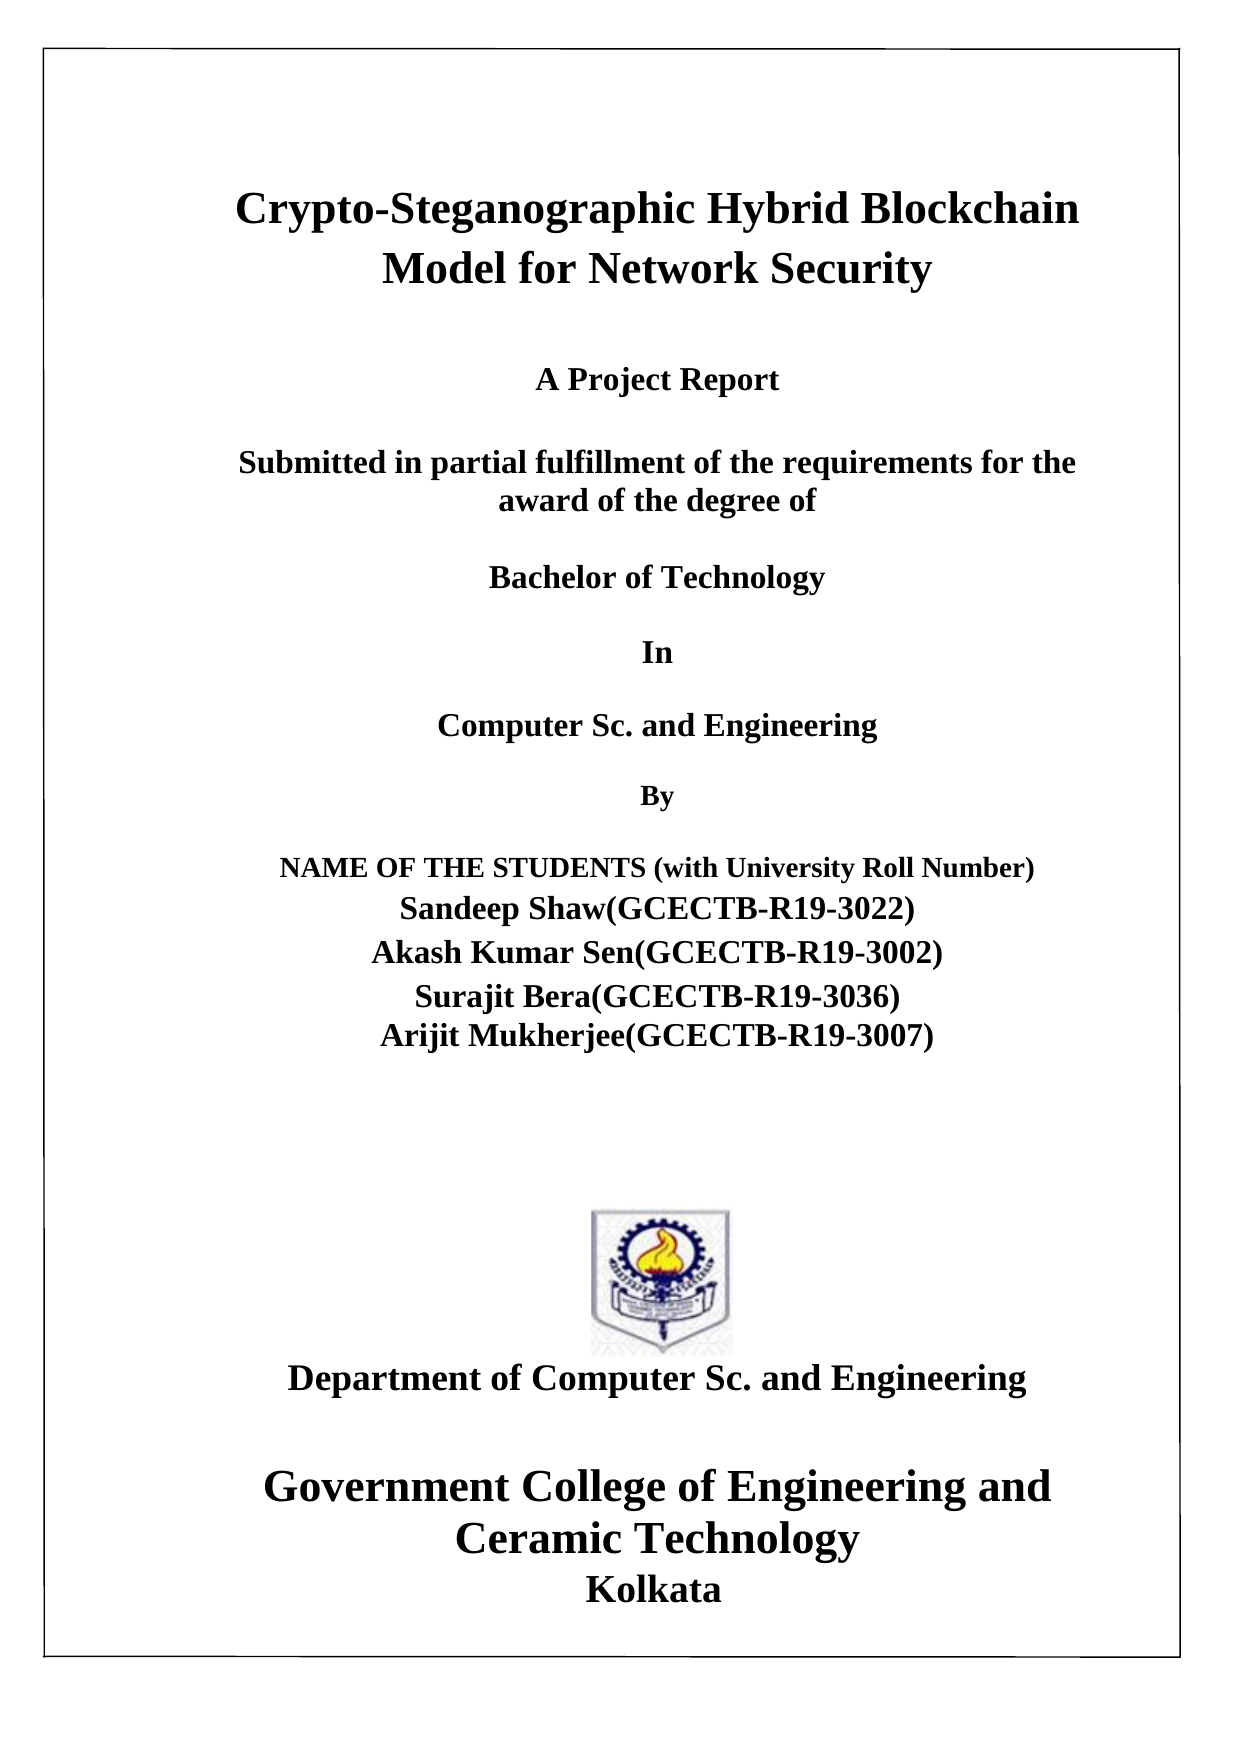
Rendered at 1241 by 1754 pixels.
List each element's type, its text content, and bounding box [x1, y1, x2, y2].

text Submitted in partial fulfillment of the requirements for the award of the degree of [231, 444, 1083, 519]
text NAME OF THE STUDENTS (with University Roll Number) [150, 850, 1164, 884]
picture [590, 1207, 733, 1356]
text Kolkata [585, 1565, 1090, 1611]
text Department of Computer Sc. and Engineering [150, 1356, 1164, 1399]
text Sandeep Shaw(GCECTB-R19-3022) [150, 889, 1164, 927]
text Arijit Mukherjee(GCECTB-R19-3007) [150, 1015, 1164, 1053]
text Computer Sc. and Engineering [150, 705, 1164, 743]
text Government College of Engineering and Ceramic Technology [231, 1460, 1083, 1563]
text By [150, 778, 1164, 811]
text Akash Kumar Sen(GCECTB-R19-3002) [150, 933, 1164, 971]
text In [150, 632, 1164, 670]
text Surajit Bera(GCECTB-R19-3036) [150, 977, 1164, 1015]
text A Project Report [150, 359, 1164, 398]
text Bachelor of Technology [150, 557, 1164, 596]
text Crypto-Steganographic Hybrid Blockchain Model for Network Security [231, 181, 1083, 293]
